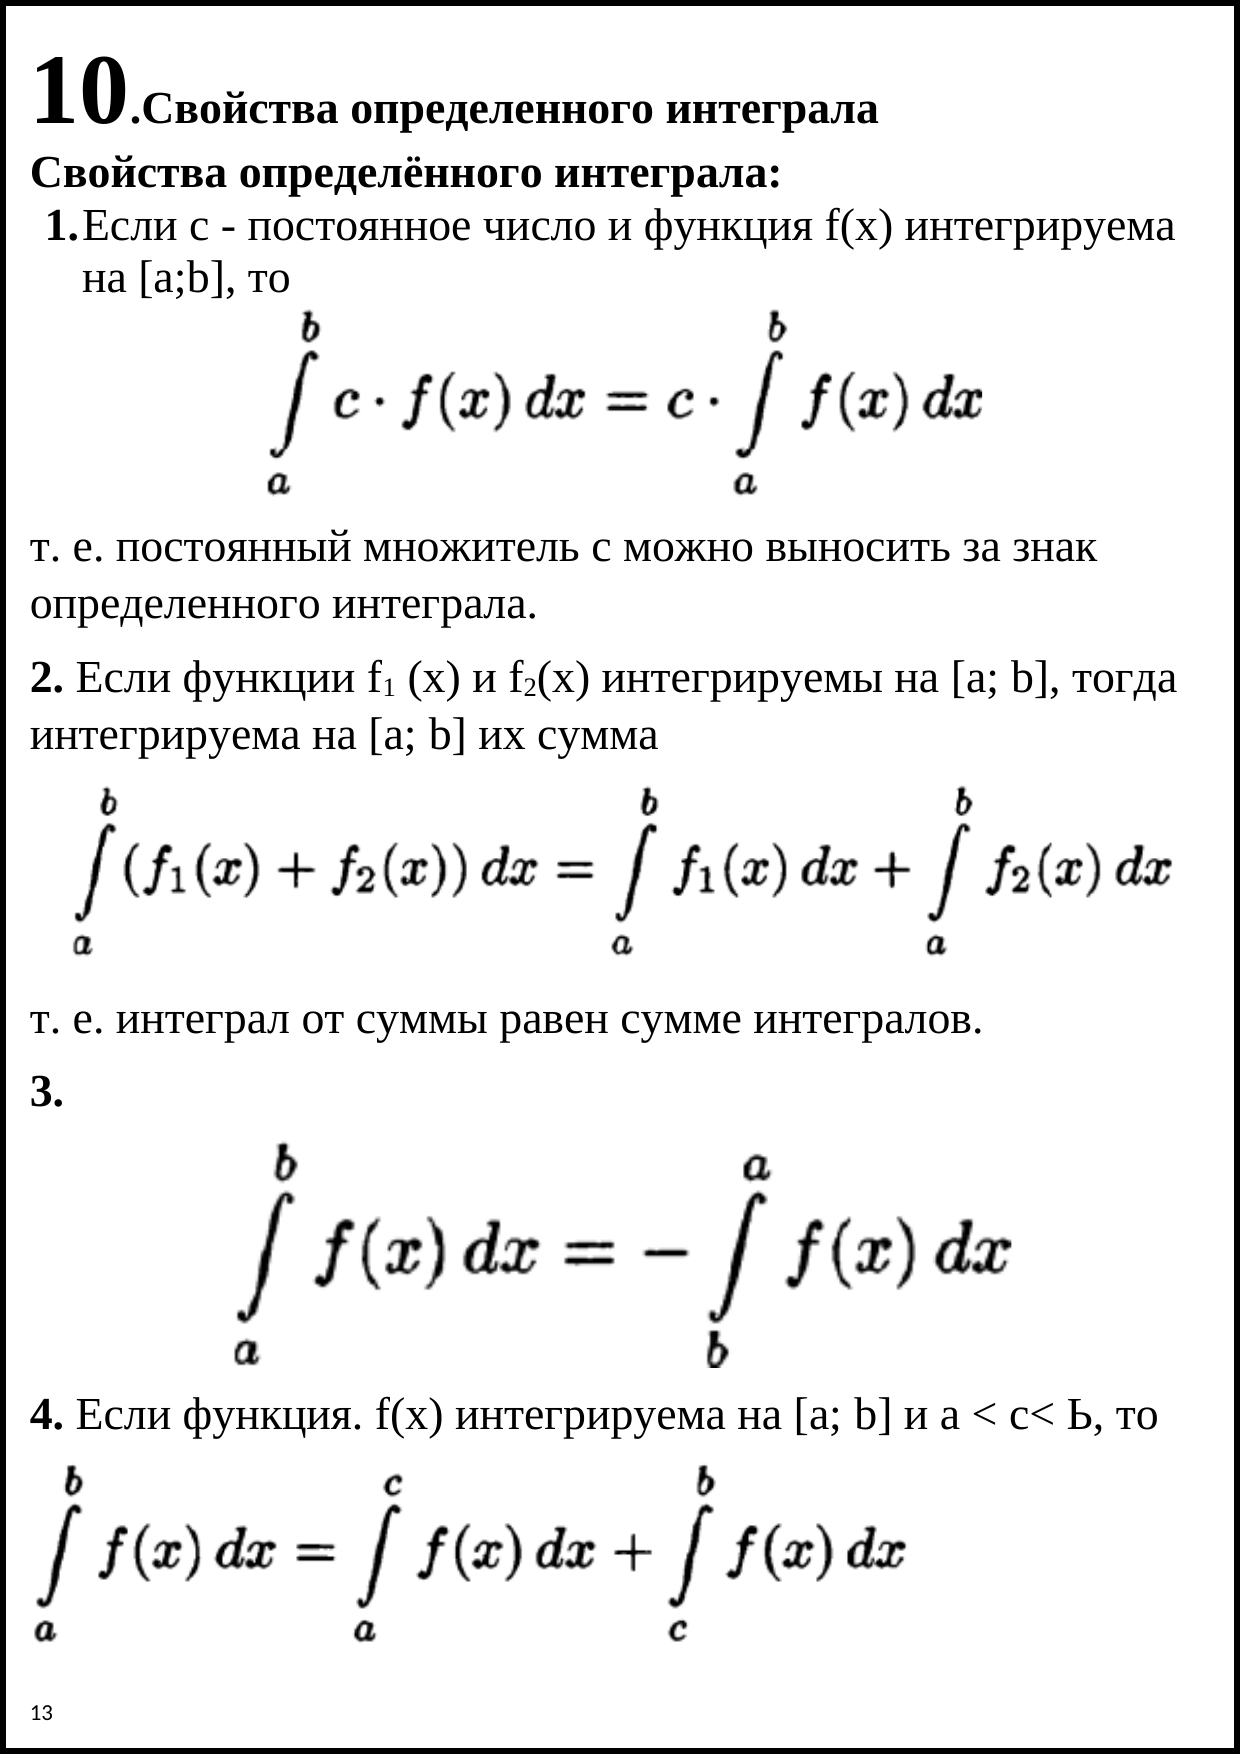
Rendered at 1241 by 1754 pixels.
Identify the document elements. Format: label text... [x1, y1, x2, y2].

picture [66, 780, 1174, 972]
text 2. Если функции f1 (х) и f2(x) интегрируемы на [а; b], тогда интегрируема на [а; b] их сумма [29, 649, 1211, 759]
text т. е. интеграл от суммы равен сумме интегралов. [29, 990, 1211, 1043]
picture [29, 1460, 910, 1648]
text 3. [29, 1064, 1211, 1117]
text 4. Если функция. f(x) интегрируема на [а; b] и а < с< Ь, то [29, 1387, 1211, 1439]
list Если с - постоянное число и функция f(x) интегрируема на [а;b], то [44, 197, 1211, 303]
picture [258, 302, 983, 501]
text 10.Свойства определенного интеграла [29, 29, 1211, 144]
picture [228, 1137, 1012, 1368]
text т. е. постоянный множитель с можно выносить за знак определенного интеграла. [29, 519, 1211, 629]
text Свойства определённого интеграла: [29, 144, 1211, 197]
